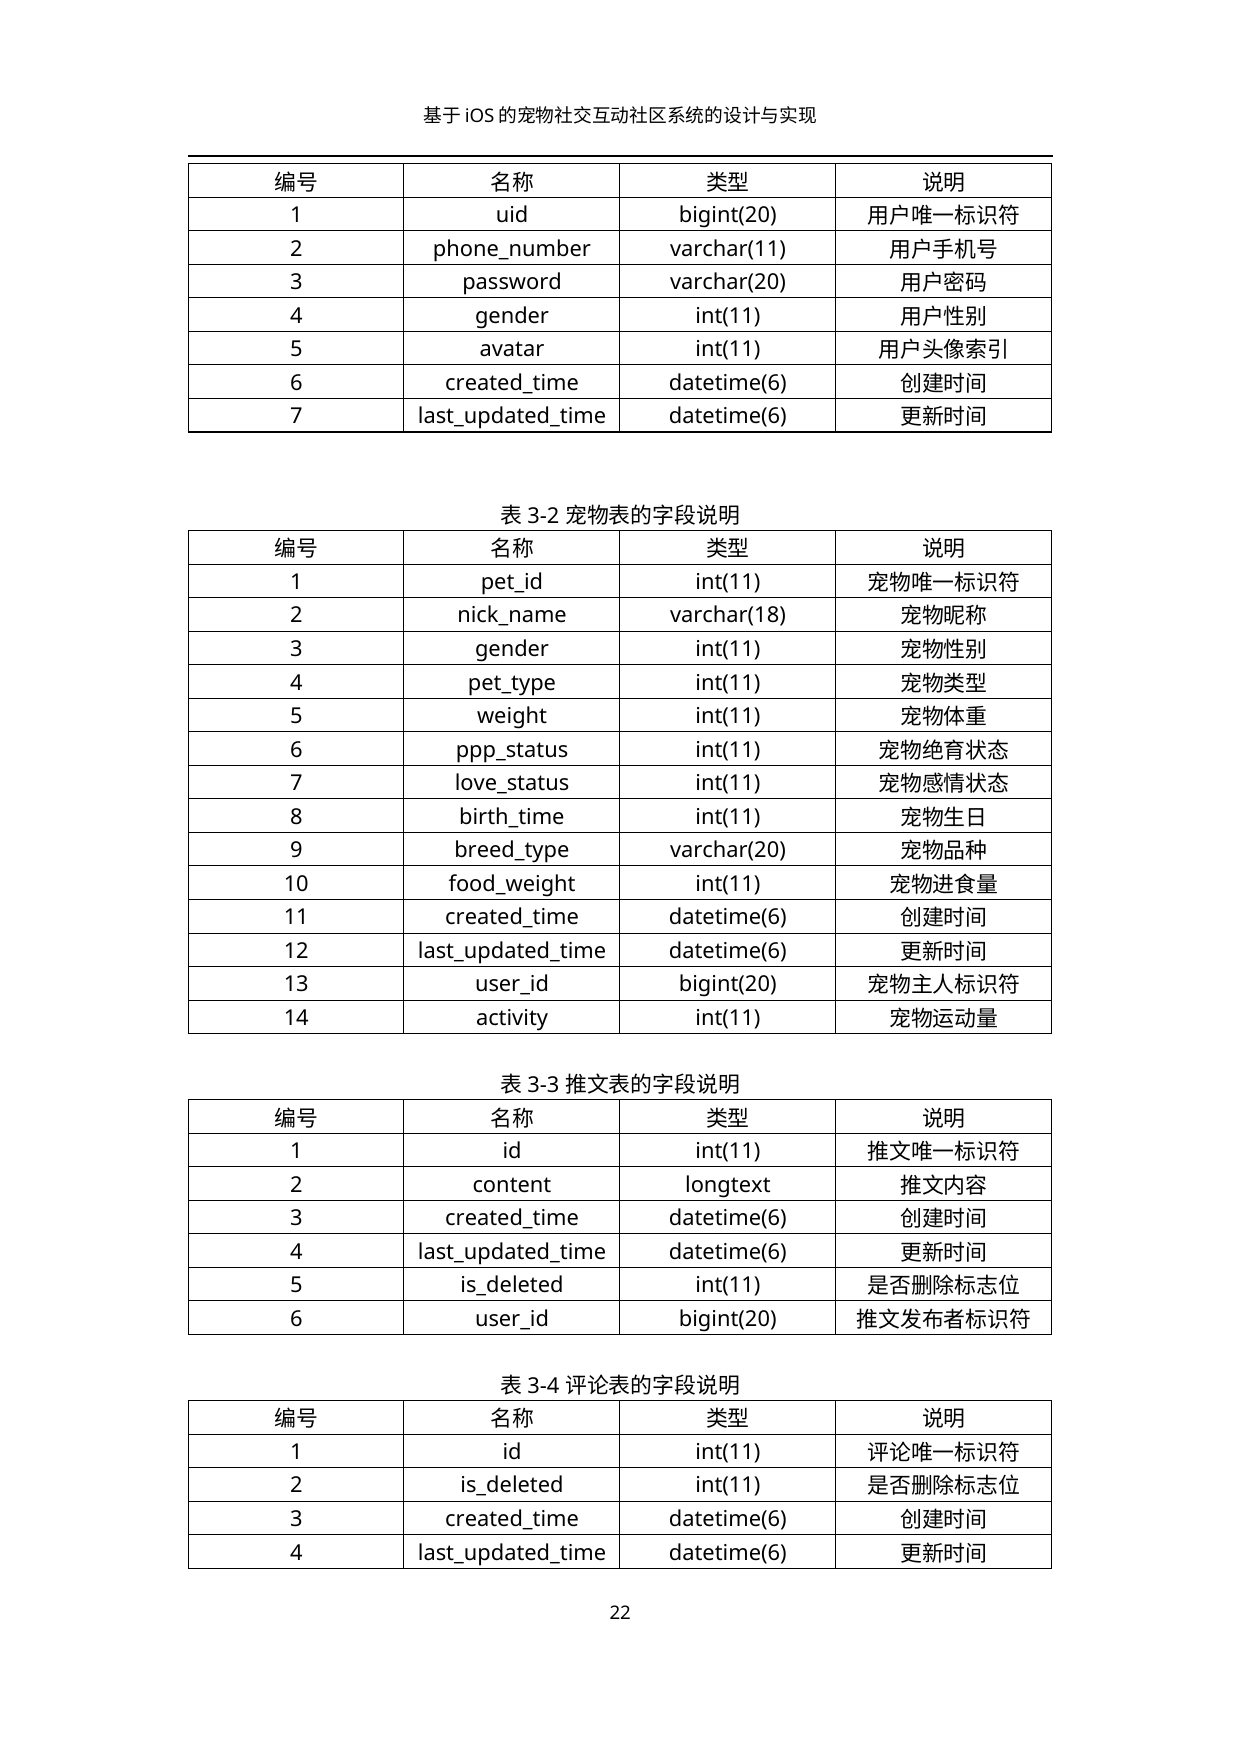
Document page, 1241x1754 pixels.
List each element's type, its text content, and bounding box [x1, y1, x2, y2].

table_cell 3 [189, 265, 403, 297]
table_cell int(11) [620, 1134, 835, 1166]
table_cell int(11) [620, 632, 835, 664]
table_cell is_deleted [404, 1468, 619, 1501]
table_cell 14 [189, 1001, 403, 1033]
table_cell int(11) [620, 766, 835, 798]
table_cell 2 [189, 598, 403, 631]
table_header 类型 [620, 164, 835, 197]
table_cell int(11) [620, 1001, 835, 1033]
table_cell int(11) [620, 332, 835, 364]
table_cell bigint(20) [620, 967, 835, 999]
table_header 编号 [189, 164, 403, 197]
table_header 名称 [404, 1100, 619, 1133]
table_cell 宠物绝育状态 [836, 732, 1051, 765]
table_cell 3 [189, 632, 403, 664]
table_cell datetime(6) [620, 1535, 835, 1568]
table_cell bigint(20) [620, 198, 835, 230]
table_cell datetime(6) [620, 900, 835, 932]
table_cell 11 [189, 900, 403, 932]
table_cell 宠物感情状态 [836, 766, 1051, 798]
table_cell 6 [189, 365, 403, 398]
table_cell gender [404, 632, 619, 664]
table_cell phone_number [404, 231, 619, 264]
table_cell pet_type [404, 665, 619, 698]
table_cell is_deleted [404, 1268, 619, 1300]
table_cell datetime(6) [620, 1502, 835, 1534]
table_cell 7 [189, 766, 403, 798]
table_cell 是否删除标志位 [836, 1268, 1051, 1300]
table_cell 1 [189, 1435, 403, 1467]
table_cell birth_time [404, 799, 619, 832]
table_cell 评论唯一标识符 [836, 1435, 1051, 1467]
table_cell varchar(11) [620, 231, 835, 264]
table_cell user_id [404, 967, 619, 999]
table_cell 3 [189, 1502, 403, 1534]
table_cell 4 [189, 1535, 403, 1568]
table_cell 用户手机号 [836, 231, 1051, 264]
table_cell 用户唯一标识符 [836, 198, 1051, 230]
table_cell food_weight [404, 866, 619, 899]
table_cell 宠物体重 [836, 699, 1051, 731]
table_cell 6 [189, 1301, 403, 1334]
table_cell 宠物运动量 [836, 1001, 1051, 1033]
table_cell 用户密码 [836, 265, 1051, 297]
table_cell created_time [404, 1502, 619, 1534]
table_cell int(11) [620, 1268, 835, 1300]
table_cell 推文唯一标识符 [836, 1134, 1051, 1166]
table_cell varchar(20) [620, 265, 835, 297]
table_cell last_updated_time [404, 1535, 619, 1568]
text 表 3-4 评论表的字段说明 [187, 1367, 1053, 1400]
table_cell datetime(6) [620, 934, 835, 966]
text 表 3-3 推文表的字段说明 [187, 1067, 1053, 1099]
table_cell last_updated_time [404, 934, 619, 966]
table_cell 2 [189, 1468, 403, 1501]
table_cell varchar(18) [620, 598, 835, 631]
table_cell 宠物生日 [836, 799, 1051, 832]
table_cell password [404, 265, 619, 297]
table_header 名称 [404, 1401, 619, 1433]
table_cell datetime(6) [620, 1234, 835, 1267]
table_cell 12 [189, 934, 403, 966]
table_cell ppp_status [404, 732, 619, 765]
table_cell longtext [620, 1167, 835, 1200]
table_header 类型 [620, 531, 835, 563]
table_cell 创建时间 [836, 1502, 1051, 1534]
table_header 说明 [836, 1401, 1051, 1433]
table_cell 宠物昵称 [836, 598, 1051, 631]
table_cell 4 [189, 665, 403, 698]
table_cell datetime(6) [620, 365, 835, 398]
table_cell int(11) [620, 665, 835, 698]
table_cell last_updated_time [404, 1234, 619, 1267]
table_cell 宠物品种 [836, 833, 1051, 865]
table_cell datetime(6) [620, 399, 835, 431]
table_cell int(11) [620, 866, 835, 899]
table_cell 用户头像索引 [836, 332, 1051, 364]
table_cell created_time [404, 900, 619, 932]
table_header 名称 [404, 531, 619, 563]
table_cell last_updated_time [404, 399, 619, 431]
table_cell datetime(6) [620, 1201, 835, 1233]
table_cell 创建时间 [836, 365, 1051, 398]
table_cell int(11) [620, 732, 835, 765]
table_cell avatar [404, 332, 619, 364]
table_cell 更新时间 [836, 399, 1051, 431]
table_cell created_time [404, 1201, 619, 1233]
table_cell activity [404, 1001, 619, 1033]
table_header 编号 [189, 1100, 403, 1133]
table_cell bigint(20) [620, 1301, 835, 1334]
table_cell love_status [404, 766, 619, 798]
table_cell 创建时间 [836, 900, 1051, 932]
table_cell 是否删除标志位 [836, 1468, 1051, 1501]
table_cell weight [404, 699, 619, 731]
table_cell 2 [189, 231, 403, 264]
table_cell 9 [189, 833, 403, 865]
table_cell int(11) [620, 699, 835, 731]
table_cell 5 [189, 332, 403, 364]
table_cell 2 [189, 1167, 403, 1200]
table_cell 宠物进食量 [836, 866, 1051, 899]
table_cell 创建时间 [836, 1201, 1051, 1233]
table_cell 更新时间 [836, 1234, 1051, 1267]
table_cell gender [404, 298, 619, 331]
table_header 类型 [620, 1401, 835, 1433]
table_header 类型 [620, 1100, 835, 1133]
table_cell int(11) [620, 799, 835, 832]
table_cell 13 [189, 967, 403, 999]
table_cell varchar(20) [620, 833, 835, 865]
table_cell 10 [189, 866, 403, 899]
table_cell breed_type [404, 833, 619, 865]
table_cell content [404, 1167, 619, 1200]
table_cell 宠物性别 [836, 632, 1051, 664]
table_cell 4 [189, 1234, 403, 1267]
table_cell 1 [189, 1134, 403, 1166]
table_header 编号 [189, 1401, 403, 1433]
table_cell id [404, 1435, 619, 1467]
table_header 说明 [836, 1100, 1051, 1133]
table_cell int(11) [620, 1468, 835, 1501]
table_cell user_id [404, 1301, 619, 1334]
table_cell int(11) [620, 565, 835, 597]
table_cell uid [404, 198, 619, 230]
table_cell pet_id [404, 565, 619, 597]
table_cell 1 [189, 565, 403, 597]
table_cell id [404, 1134, 619, 1166]
table_cell 5 [189, 699, 403, 731]
table_header 说明 [836, 531, 1051, 563]
table_cell 宠物类型 [836, 665, 1051, 698]
table_cell 5 [189, 1268, 403, 1300]
table_cell int(11) [620, 298, 835, 331]
table_cell 1 [189, 198, 403, 230]
table_cell 更新时间 [836, 934, 1051, 966]
table_cell 推文发布者标识符 [836, 1301, 1051, 1334]
table_cell int(11) [620, 1435, 835, 1467]
table_cell nick_name [404, 598, 619, 631]
table_cell 8 [189, 799, 403, 832]
table_cell 用户性别 [836, 298, 1051, 331]
table_cell 推文内容 [836, 1167, 1051, 1200]
text 表 3-2 宠物表的字段说明 [187, 497, 1053, 530]
table_cell 宠物唯一标识符 [836, 565, 1051, 597]
table_cell 3 [189, 1201, 403, 1233]
table_cell created_time [404, 365, 619, 398]
table_cell 更新时间 [836, 1535, 1051, 1568]
table_header 说明 [836, 164, 1051, 197]
table_cell 4 [189, 298, 403, 331]
table_cell 6 [189, 732, 403, 765]
table_header 编号 [189, 531, 403, 563]
table_cell 宠物主人标识符 [836, 967, 1051, 999]
table_cell 7 [189, 399, 403, 431]
table_header 名称 [404, 164, 619, 197]
